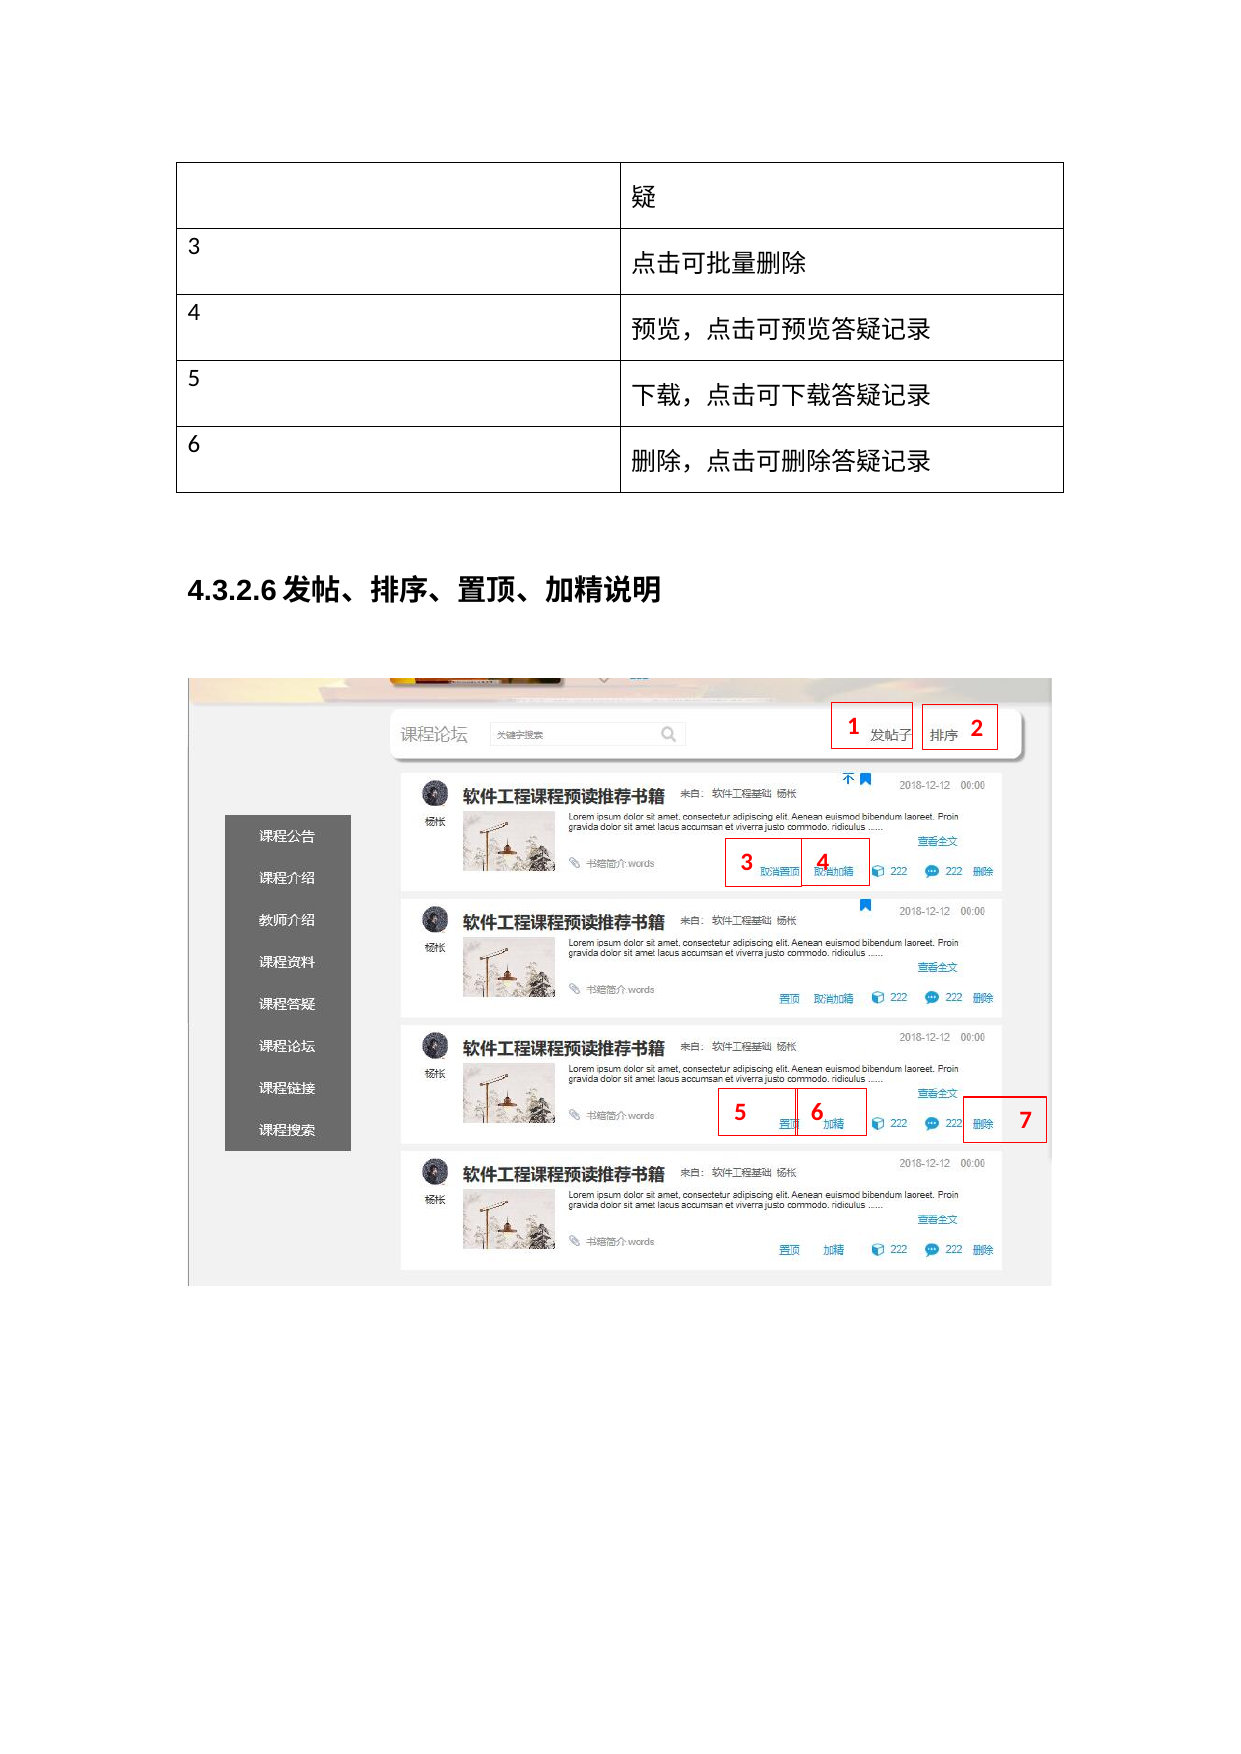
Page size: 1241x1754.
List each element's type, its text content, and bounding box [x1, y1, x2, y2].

subtitle 4.3.2.6发帖、排序、置顶、加精说明 [187, 555, 1053, 620]
table_cell 6 [177, 427, 620, 492]
picture [187, 678, 1052, 1286]
table_cell 删除，点击可删除答疑记录 [621, 427, 1063, 492]
table_cell 4 [177, 295, 620, 360]
table_cell 预览，点击可预览答疑记录 [621, 295, 1063, 360]
table_cell 点击可批量删除 [621, 229, 1063, 294]
table_cell 下载，点击可下载答疑记录 [621, 361, 1063, 426]
table_cell 网上答疑，点击可延长答疑或关闭答疑 [621, 163, 1063, 228]
table_cell 3 [177, 229, 620, 294]
table_cell 2 [177, 163, 620, 228]
table_cell 5 [177, 361, 620, 426]
